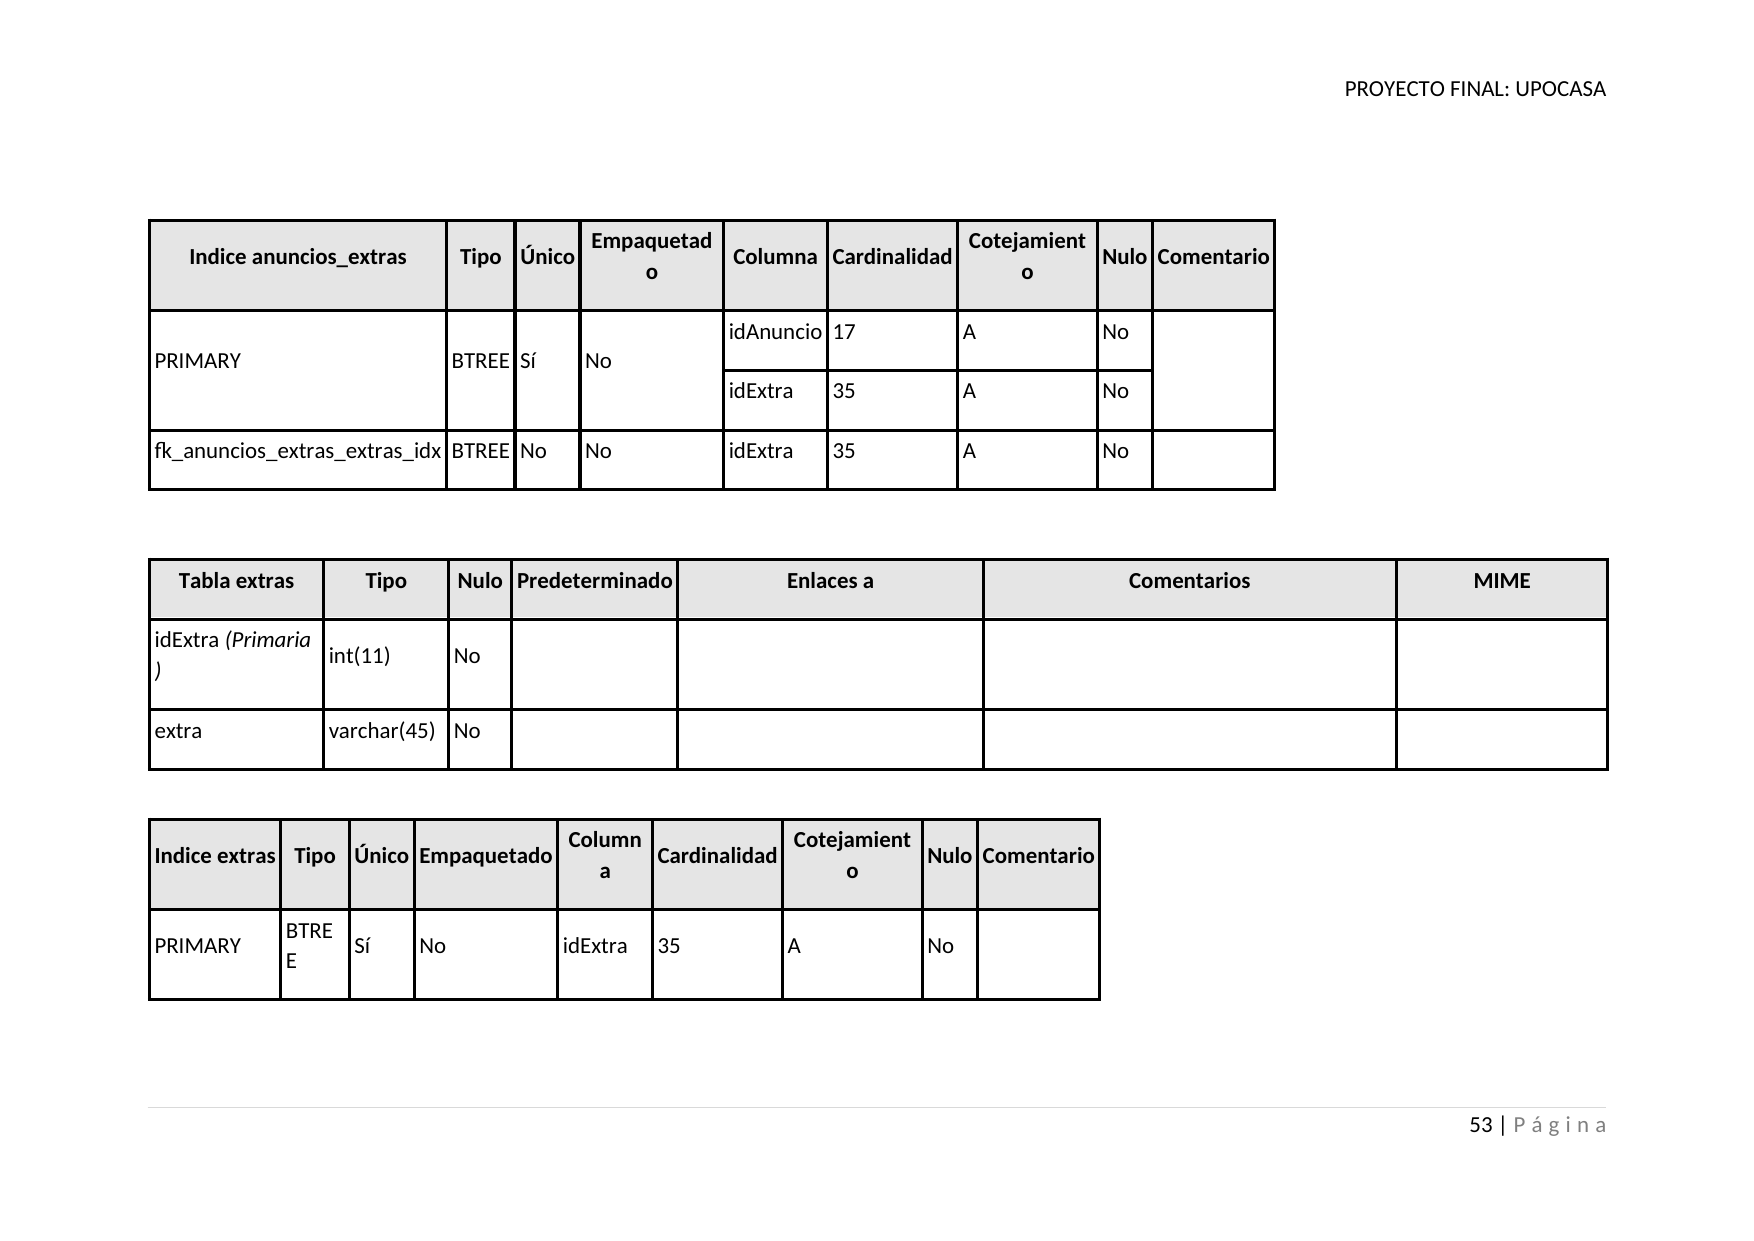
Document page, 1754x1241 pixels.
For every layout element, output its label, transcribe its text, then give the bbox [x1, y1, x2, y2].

table_header Nulo [1099, 222, 1151, 309]
table_cell [979, 911, 1098, 998]
table_cell idExtra (Primaria) [151, 621, 322, 708]
table_cell No [416, 911, 556, 998]
table_header Nulo [924, 821, 976, 908]
table_header Columna [725, 222, 826, 309]
table_header Comentario [979, 821, 1098, 908]
table_cell A [784, 911, 921, 998]
table_cell [679, 621, 982, 708]
table_cell No [1099, 312, 1151, 368]
table_cell fk_anuncios_extras_extras_idx [151, 432, 445, 488]
table_cell No [450, 621, 510, 708]
table_cell [513, 711, 676, 767]
table_header Tipo [448, 222, 513, 309]
table_header Nulo [450, 561, 510, 617]
table_cell [985, 621, 1395, 708]
table_cell A [959, 372, 1096, 428]
table_cell [1398, 621, 1606, 708]
table_cell [679, 711, 982, 767]
table_cell No [582, 312, 722, 428]
table_cell A [959, 312, 1096, 368]
table_header Cardinalidad [654, 821, 781, 908]
table_header MIME [1398, 561, 1606, 617]
table_header Empaquetado [582, 222, 722, 309]
table_header Único [517, 222, 578, 309]
table_cell No [1099, 372, 1151, 428]
table_cell PRIMARY [151, 312, 445, 428]
table_cell [513, 621, 676, 708]
table_cell [1398, 711, 1606, 767]
table_header Comentarios [985, 561, 1395, 617]
table_cell 35 [829, 372, 956, 428]
table_header Columna [559, 821, 651, 908]
table_cell int(11) [325, 621, 447, 708]
table_cell 35 [654, 911, 781, 998]
table_header Cotejamiento [959, 222, 1096, 309]
table_cell idExtra [725, 372, 826, 428]
table_cell No [517, 432, 578, 488]
table_cell extra [151, 711, 322, 767]
table_header Tipo [325, 561, 447, 617]
table_cell No [582, 432, 722, 488]
table_cell 17 [829, 312, 956, 368]
table_cell BTREE [448, 312, 513, 428]
table_header Indice extras [151, 821, 279, 908]
table_cell No [450, 711, 510, 767]
table_header Indice anuncios_extras [151, 222, 445, 309]
table_cell Sí [351, 911, 413, 998]
table_header Enlaces a [679, 561, 982, 617]
table_header Cardinalidad [829, 222, 956, 309]
table_cell BTREE [448, 432, 513, 488]
table_cell A [959, 432, 1096, 488]
table_cell varchar(45) [325, 711, 447, 767]
table_cell 35 [829, 432, 956, 488]
table_cell idExtra [725, 432, 826, 488]
table_header Único [351, 821, 413, 908]
table_cell idAnuncio [725, 312, 826, 368]
table_cell BTREE [282, 911, 348, 998]
table_cell [985, 711, 1395, 767]
table_header Predeterminado [513, 561, 676, 617]
table_cell No [1099, 432, 1151, 488]
table_cell Sí [517, 312, 578, 428]
table_cell idExtra [559, 911, 651, 998]
table_header Cotejamiento [784, 821, 921, 908]
table_header Comentario [1154, 222, 1273, 309]
table_header Tipo [282, 821, 348, 908]
table_cell No [924, 911, 976, 998]
table_cell [1154, 432, 1273, 488]
table_cell PRIMARY [151, 911, 279, 998]
table_header Tabla extras [151, 561, 322, 617]
table_cell [1154, 312, 1273, 428]
table_header Empaquetado [416, 821, 556, 908]
